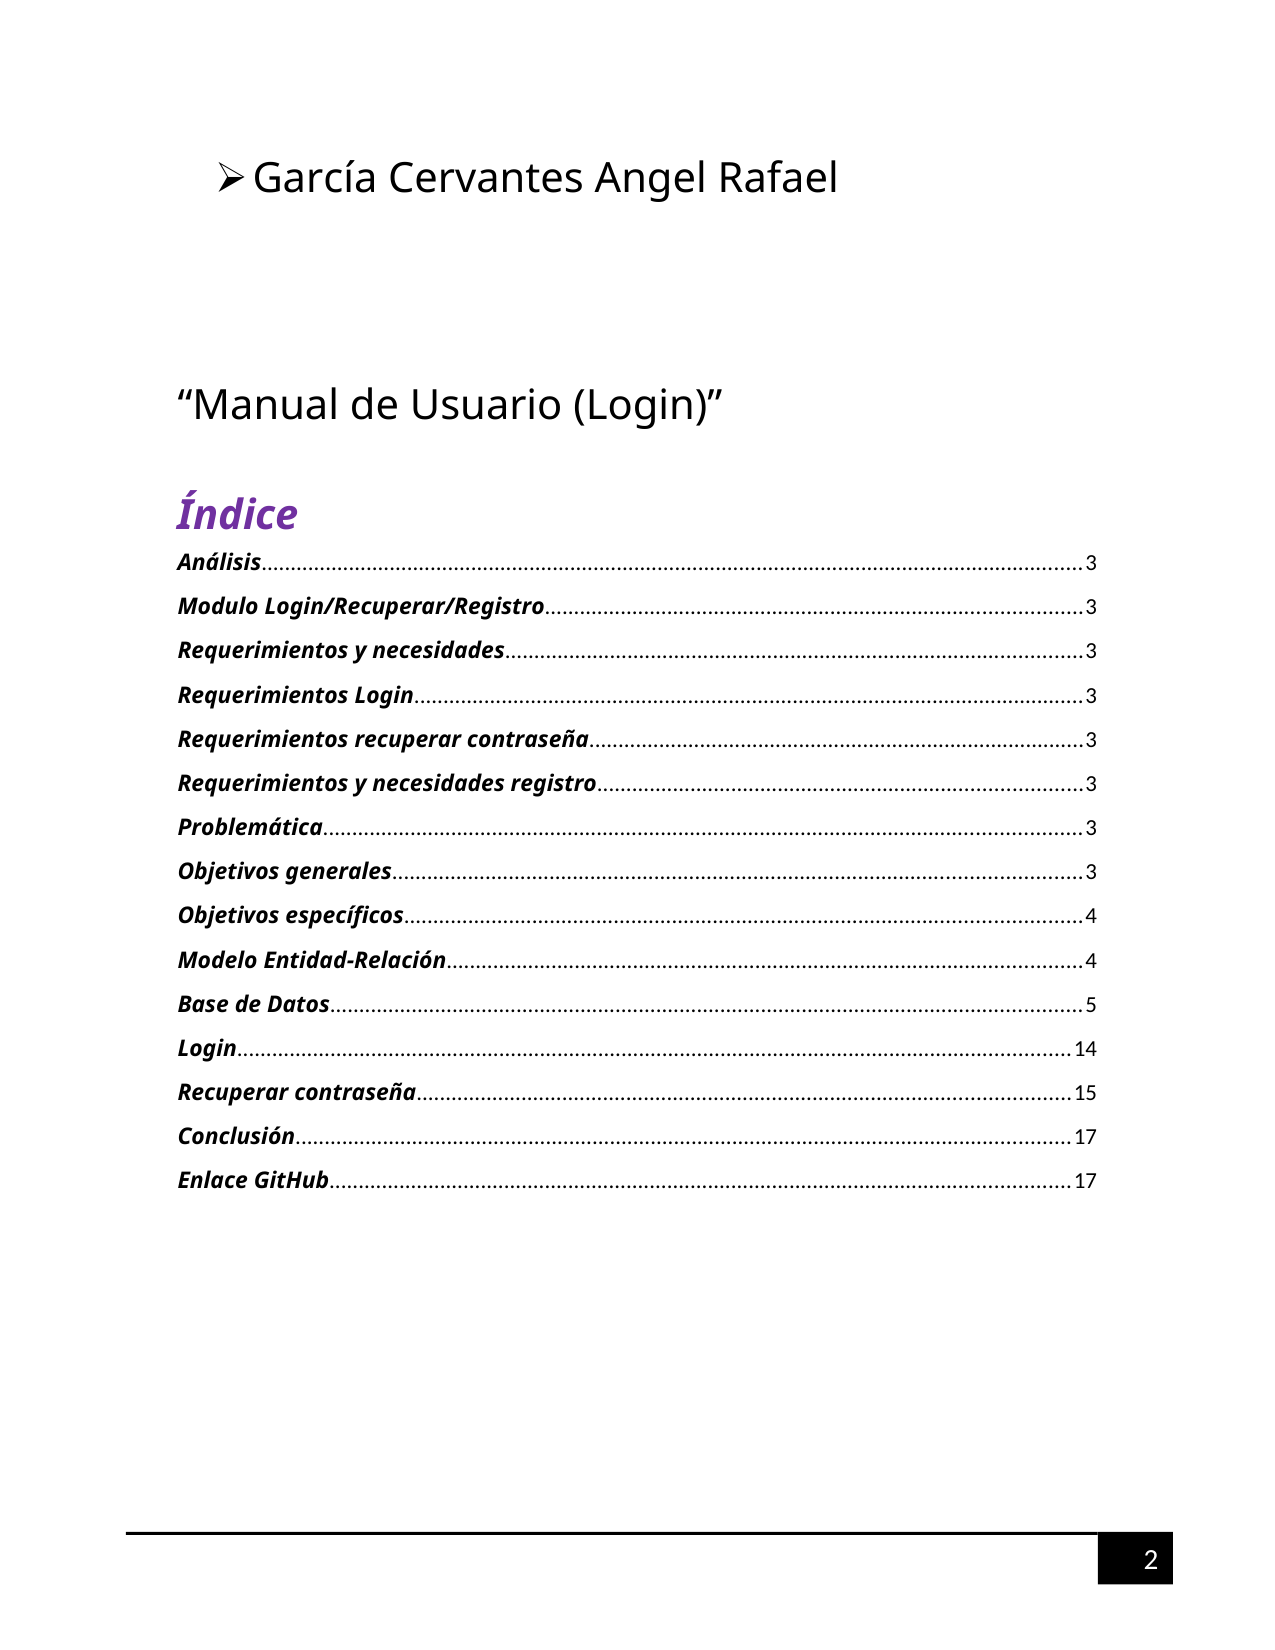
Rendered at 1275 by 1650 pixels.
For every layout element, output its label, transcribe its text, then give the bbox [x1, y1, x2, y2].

text “Manual de Usuario (Login)” [177, 375, 1098, 431]
list García Cervantes Angel Rafael [215, 148, 1098, 204]
